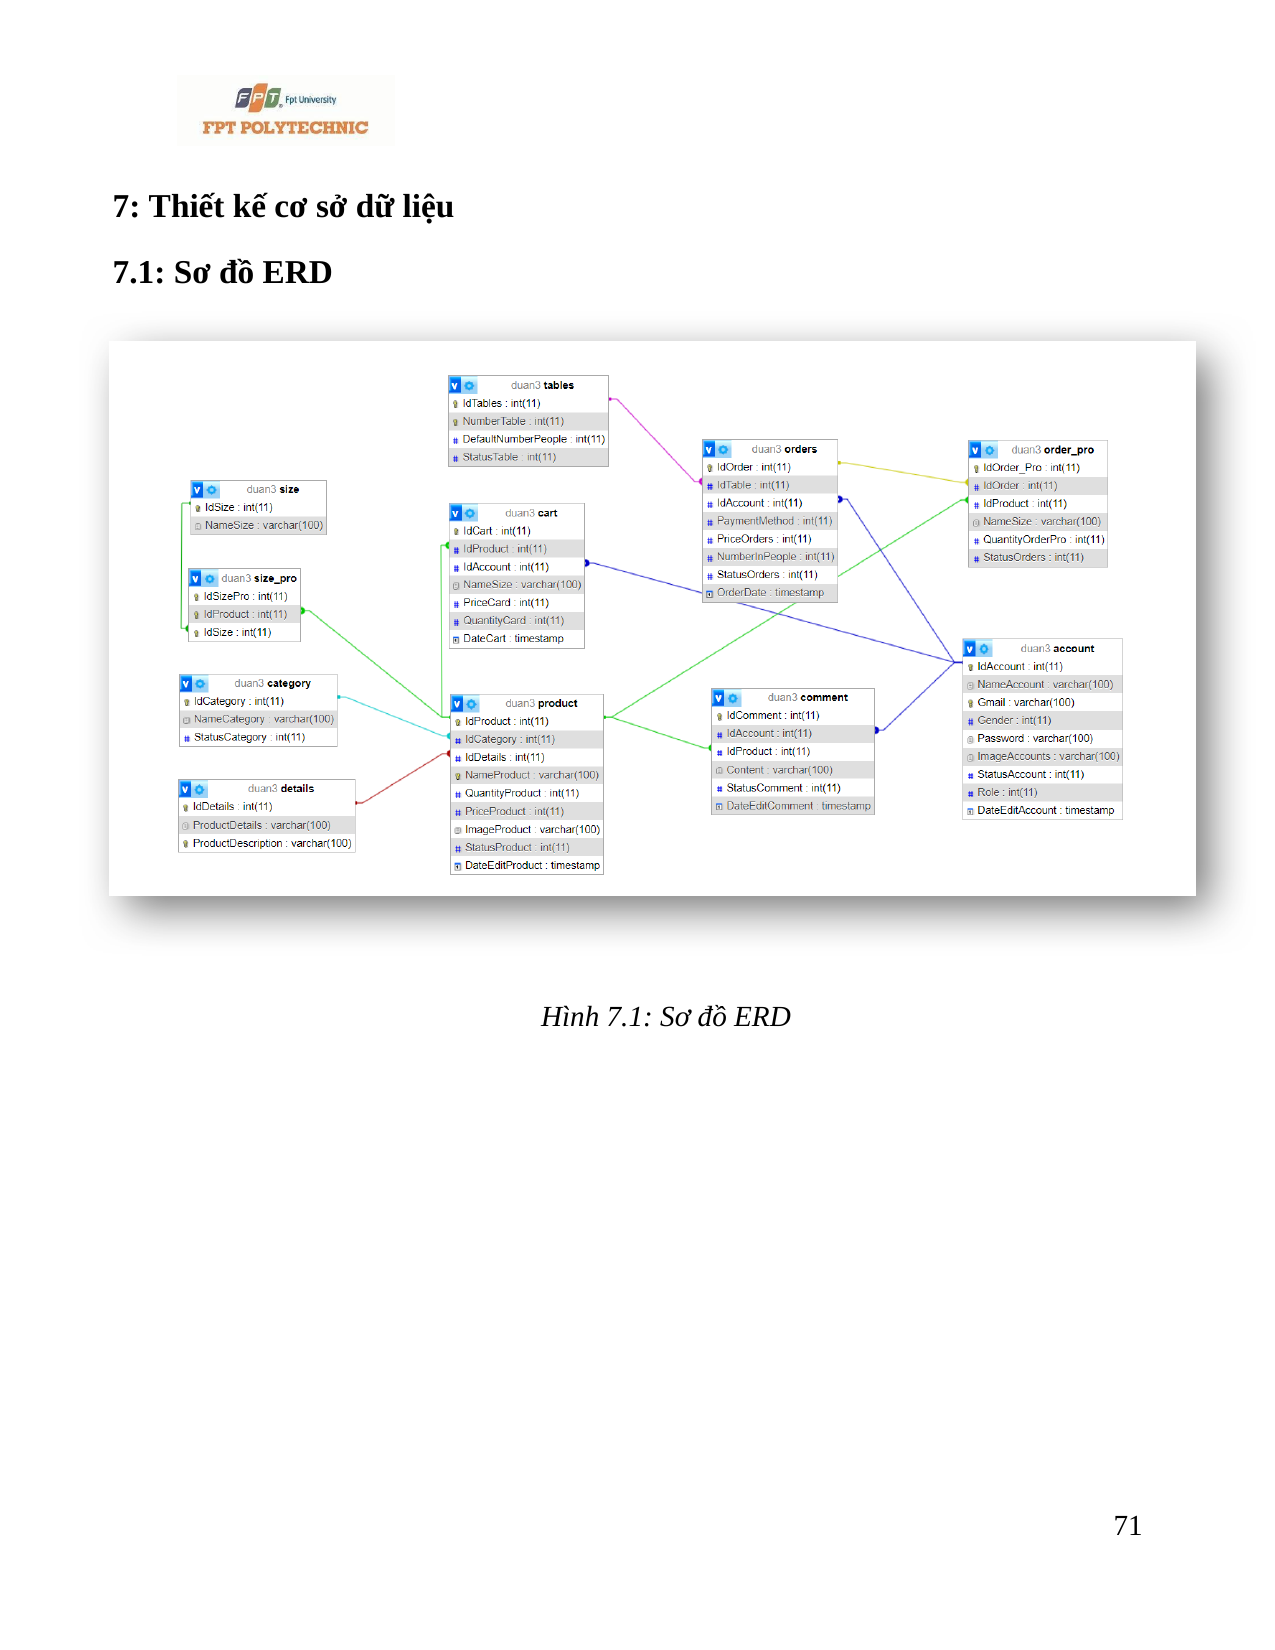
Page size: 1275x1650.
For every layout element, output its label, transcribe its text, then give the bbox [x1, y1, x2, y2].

picture [109, 341, 1196, 896]
text Hình 7.1: Sơ đồ ERD [237, 999, 1097, 1032]
subtitle 7: Thiết kế cơ sở dữ liệu [112, 186, 1198, 224]
subtitle 7.1: Sơ đồ ERD [112, 253, 1198, 291]
picture [177, 75, 395, 146]
